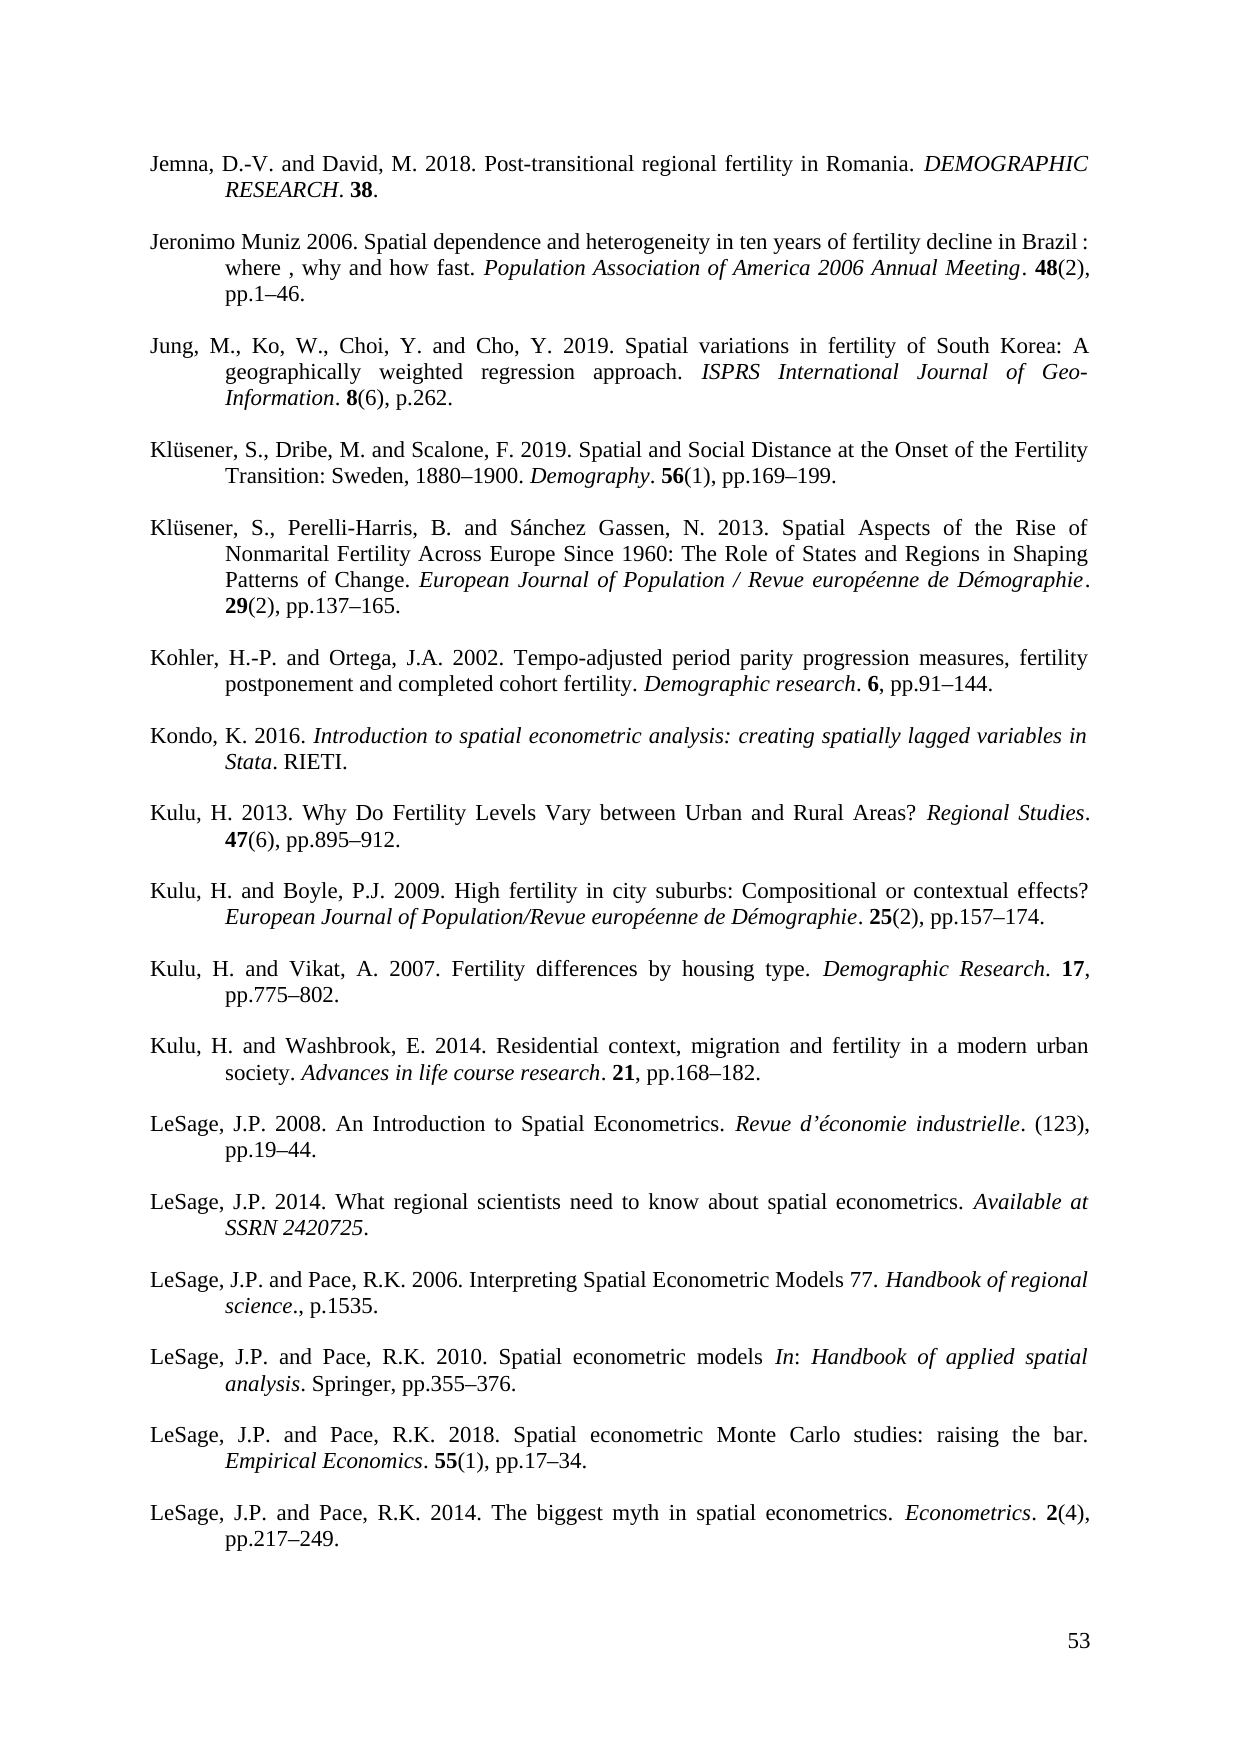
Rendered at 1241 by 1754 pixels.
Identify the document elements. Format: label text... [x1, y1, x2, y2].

text Kohler, H.-P. and Ortega, J.A. 2002. Tempo-adjusted period parity progression measures, fertility postponement and completed cohort fertility. Demographic research. 6, pp.91–144. [150, 644, 1090, 697]
text Kulu, H. and Boyle, P.J. 2009. High fertility in city suburbs: Compositional or contextual effects? European Journal of Population/Revue européenne de Démographie. 25(2), pp.157–174. [150, 877, 1090, 930]
text Kulu, H. 2013. Why Do Fertility Levels Vary between Urban and Rural Areas? Regional Studies. 47(6), pp.895–912. [150, 799, 1090, 852]
text LeSage, J.P. and Pace, R.K. 2006. Interpreting Spatial Econometric Models 77. Handbook of regional science., p.1535. [150, 1266, 1090, 1318]
text LeSage, J.P. 2014. What regional scientists need to know about spatial econometrics. Available at SSRN 2420725. [150, 1188, 1090, 1241]
text Kondo, K. 2016. Introduction to spatial econometric analysis: creating spatially lagged variables in Stata. RIETI. [150, 722, 1090, 774]
text LeSage, J.P. 2008. An Introduction to Spatial Econometrics. Revue d’économie industrielle. (123), pp.19–44. [150, 1110, 1090, 1163]
text Jemna, D.-V. and David, M. 2018. Post-transitional regional fertility in Romania. DEMOGRAPHIC RESEARCH. 38. [150, 150, 1090, 203]
text LeSage, J.P. and Pace, R.K. 2018. Spatial econometric Monte Carlo studies: raising the bar. Empirical Economics. 55(1), pp.17–34. [150, 1421, 1090, 1474]
text Jung, M., Ko, W., Choi, Y. and Cho, Y. 2019. Spatial variations in fertility of South Korea: A geographically weighted regression approach. ISPRS International Journal of Geo-Information. 8(6), p.262. [150, 332, 1090, 411]
text Klüsener, S., Perelli-Harris, B. and Sánchez Gassen, N. 2013. Spatial Aspects of the Rise of Nonmarital Fertility Across Europe Since 1960: The Role of States and Regions in Shaping Patterns of Change. European Journal of Population / Revue européenne de Démographie. 29(2), pp.137–165. [150, 513, 1090, 619]
text Klüsener, S., Dribe, M. and Scalone, F. 2019. Spatial and Social Distance at the Onset of the Fertility Transition: Sweden, 1880–1900. Demography. 56(1), pp.169–199. [150, 436, 1090, 488]
text Jeronimo Muniz 2006. Spatial dependence and heterogeneity in ten years of fertility decline in Brazil : where , why and how fast. Population Association of America 2006 Annual Meeting. 48(2), pp.1–46. [150, 228, 1090, 307]
text Kulu, H. and Vikat, A. 2007. Fertility differences by housing type. Demographic Research. 17, pp.775–802. [150, 955, 1090, 1007]
text LeSage, J.P. and Pace, R.K. 2010. Spatial econometric models In: Handbook of applied spatial analysis. Springer, pp.355–376. [150, 1343, 1090, 1396]
text LeSage, J.P. and Pace, R.K. 2014. The biggest myth in spatial econometrics. Econometrics. 2(4), pp.217–249. [150, 1499, 1090, 1551]
text Kulu, H. and Washbrook, E. 2014. Residential context, migration and fertility in a modern urban society. Advances in life course research. 21, pp.168–182. [150, 1032, 1090, 1085]
